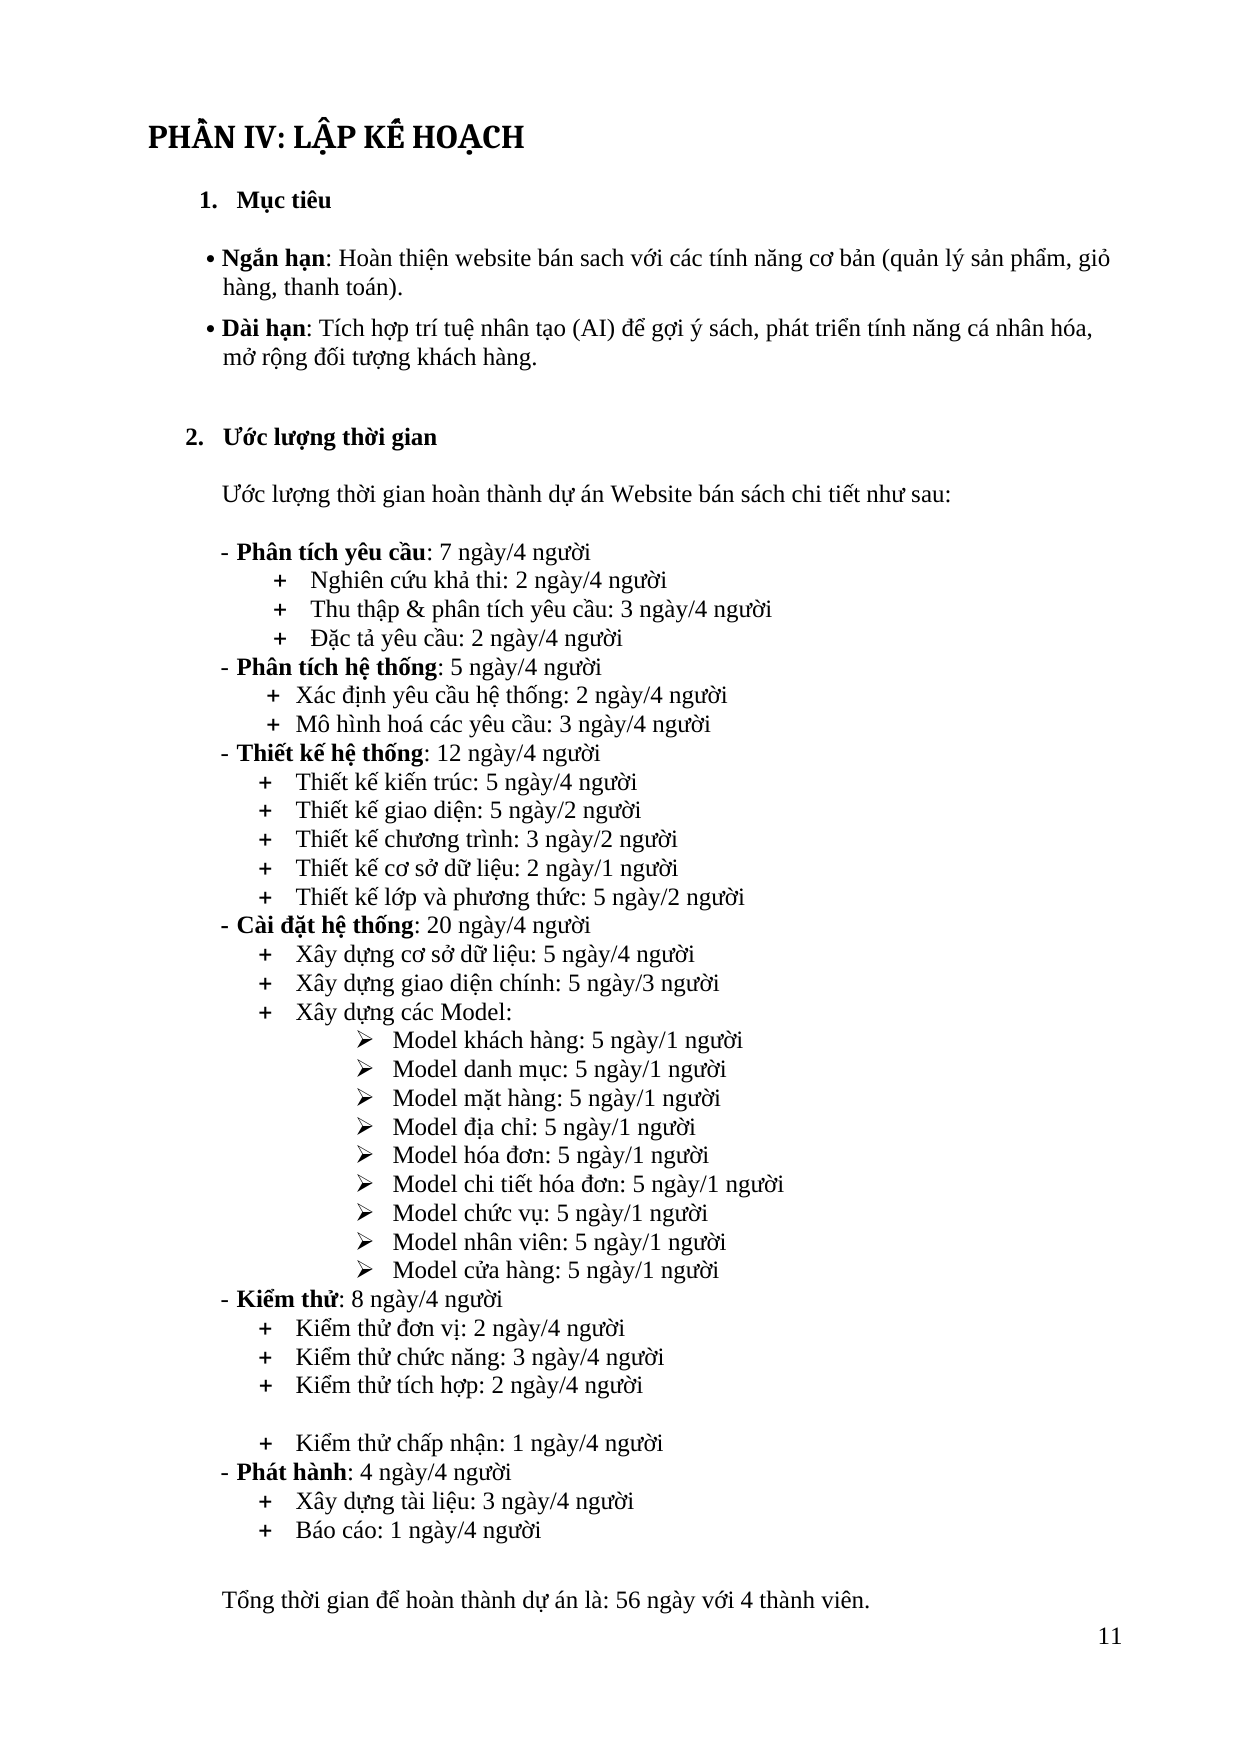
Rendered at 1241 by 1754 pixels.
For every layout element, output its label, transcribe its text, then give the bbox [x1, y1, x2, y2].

list Model khách hàng: 5 ngày/1 người [355, 1026, 1122, 1054]
list Thiết kế chương trình: 3 ngày/2 người [258, 824, 1122, 853]
list Kiểm thử tích hợp: 2 ngày/4 người [258, 1371, 1122, 1399]
list Model cửa hàng: 5 ngày/1 người [355, 1256, 1122, 1284]
list Phân tích yêu cầu: 7 ngày/4 người [220, 537, 1122, 566]
list Phân tích hệ thống: 5 ngày/4 người [220, 652, 1122, 681]
list Mục tiêu [199, 186, 1122, 214]
list Xác định yêu cầu hệ thống: 2 ngày/4 người [266, 681, 1122, 709]
list Báo cáo: 1 ngày/4 người [258, 1515, 1122, 1543]
list Dài hạn: Tích hợp trí tuệ nhân tạo (AI) để gợi ý sách, phát triển tính năng cá nhân hóa, mở rộng đối tượng khách hàng. [207, 313, 1122, 371]
list Cài đặt hệ thống: 20 ngày/4 người [220, 911, 1122, 939]
text Tổng thời gian để hoàn thành dự án là: 56 ngày với 4 thành viên. [222, 1585, 1122, 1613]
list Thiết kế kiến trúc: 5 ngày/4 người [258, 767, 1122, 796]
list Xây dựng tài liệu: 3 ngày/4 người [258, 1486, 1122, 1515]
list Kiểm thử chức năng: 3 ngày/4 người [258, 1342, 1122, 1371]
list Kiểm thử chấp nhận: 1 ngày/4 người [258, 1428, 1122, 1457]
list Xây dựng giao diện chính: 5 ngày/3 người [258, 968, 1122, 997]
list Mô hình hoá các yêu cầu: 3 ngày/4 người [266, 709, 1122, 738]
list Kiểm thử đơn vị: 2 ngày/4 người [258, 1313, 1122, 1342]
list Nghiên cứu khả thi: 2 ngày/4 người [273, 566, 1122, 594]
list Đặc tả yêu cầu: 2 ngày/4 người [273, 623, 1122, 652]
list Xây dựng các Model: [258, 997, 1122, 1026]
list Model nhân viên: 5 ngày/1 người [355, 1227, 1122, 1256]
list Ước lượng thời gian [185, 422, 1122, 451]
list Thu thập & phân tích yêu cầu: 3 ngày/4 người [273, 594, 1122, 623]
list Model mặt hàng: 5 ngày/1 người [355, 1083, 1122, 1112]
list Thiết kế hệ thống: 12 ngày/4 người [220, 738, 1122, 767]
list Model chi tiết hóa đơn: 5 ngày/1 người [355, 1169, 1122, 1198]
list Model hóa đơn: 5 ngày/1 người [355, 1141, 1122, 1169]
subtitle PHẦN IV: LẬP KẾ HOẠCH [148, 118, 1122, 156]
list Kiểm thử: 8 ngày/4 người [220, 1284, 1122, 1313]
list Xây dựng cơ sở dữ liệu: 5 ngày/4 người [258, 939, 1122, 968]
list Model địa chỉ: 5 ngày/1 người [355, 1112, 1122, 1141]
list Model chức vụ: 5 ngày/1 người [355, 1198, 1122, 1227]
list Model danh mục: 5 ngày/1 người [355, 1054, 1122, 1083]
list Ngắn hạn: Hoàn thiện website bán sach với các tính năng cơ bản (quản lý sản phẩm, giỏ hàng, thanh toán). [207, 243, 1122, 301]
list Phát hành: 4 ngày/4 người [220, 1457, 1122, 1486]
list Thiết kế giao diện: 5 ngày/2 người [258, 796, 1122, 824]
list Thiết kế lớp và phương thức: 5 ngày/2 người [258, 882, 1122, 911]
text Ước lượng thời gian hoàn thành dự án Website bán sách chi tiết như sau: [222, 479, 1122, 508]
list Thiết kế cơ sở dữ liệu: 2 ngày/1 người [258, 853, 1122, 882]
